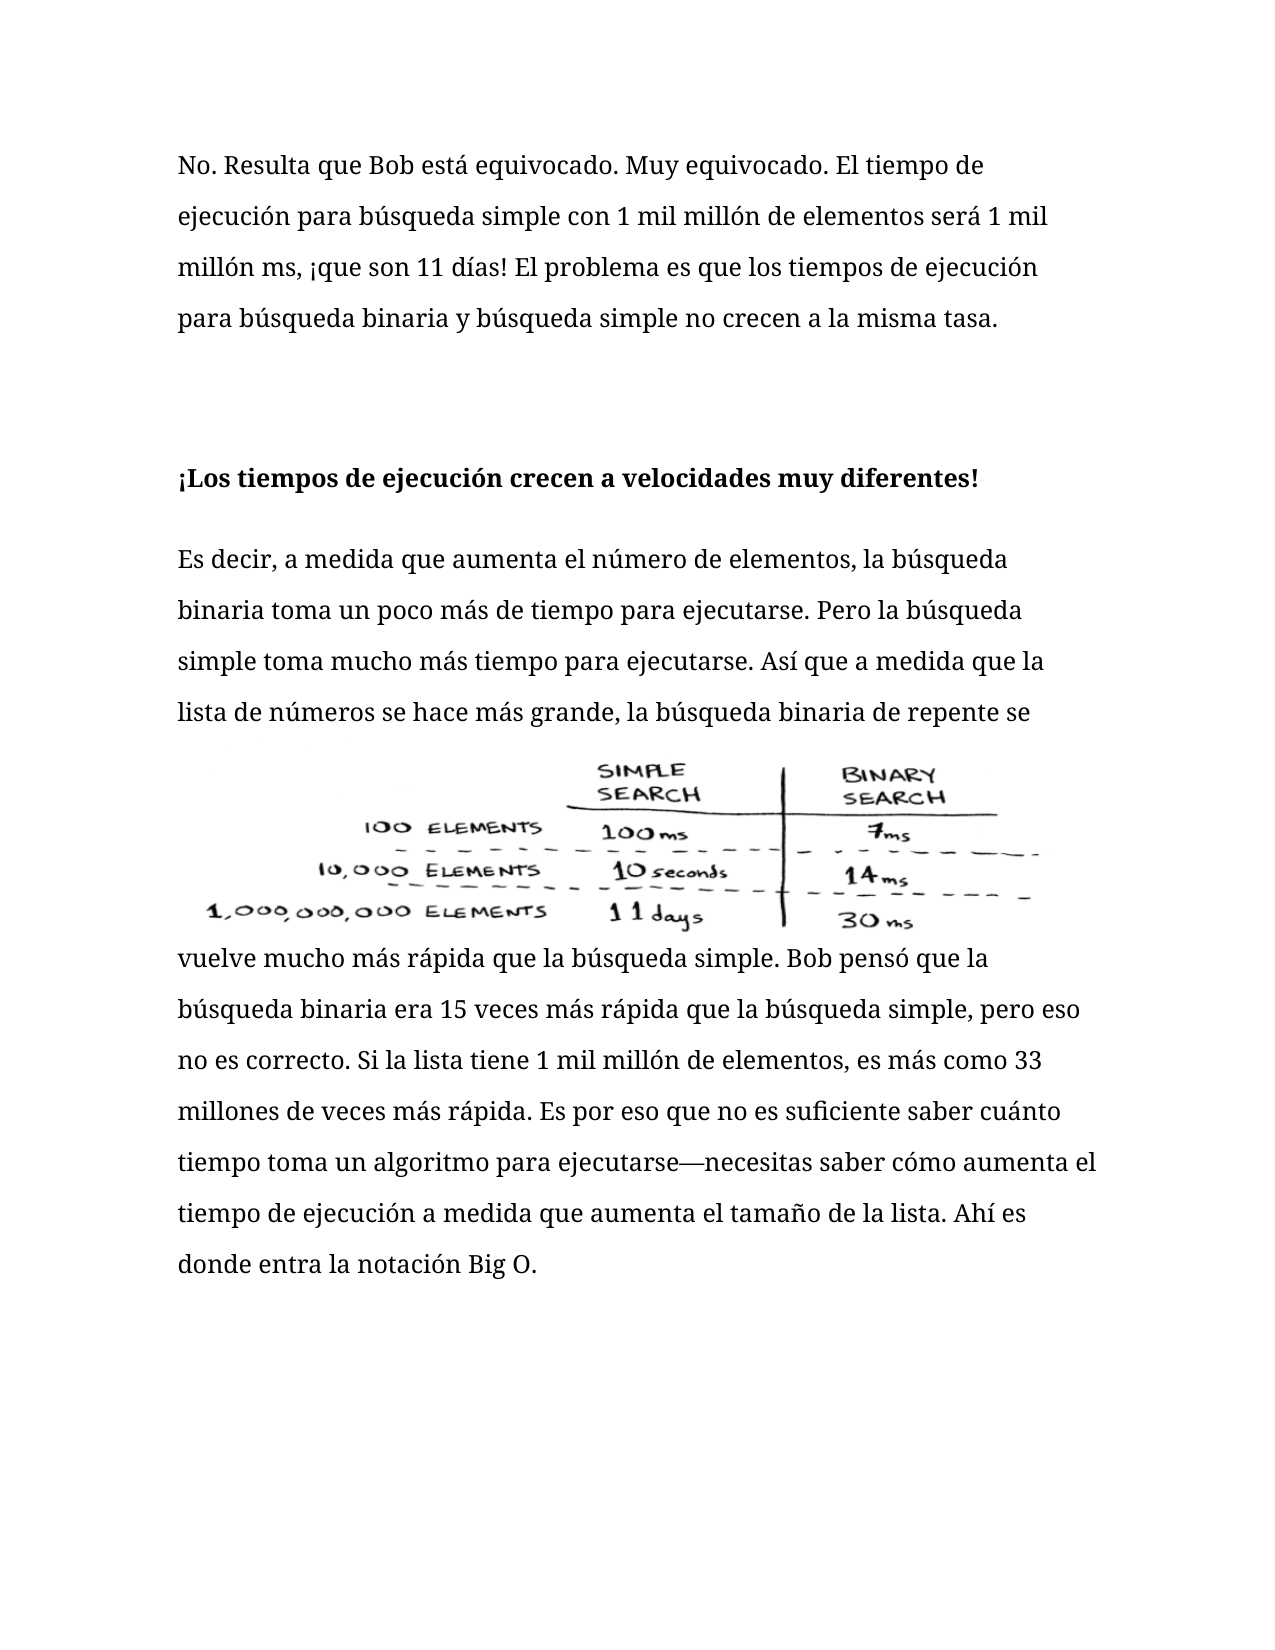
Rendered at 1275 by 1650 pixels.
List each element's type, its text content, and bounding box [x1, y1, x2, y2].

picture [176, 742, 1067, 941]
text No. Resulta que Bob está equivocado. Muy equivocado. El tiempo de ejecución para búsqueda simple con 1 mil millón de elementos será 1 mil millón ms, ¡que son 11 días! El problema es que los tiempos de ejecución para búsqueda binaria y búsqueda simple no crecen a la misma tasa. [177, 148, 1098, 335]
text ¡Los tiempos de ejecución crecen a velocidades muy diferentes! [177, 461, 1098, 495]
